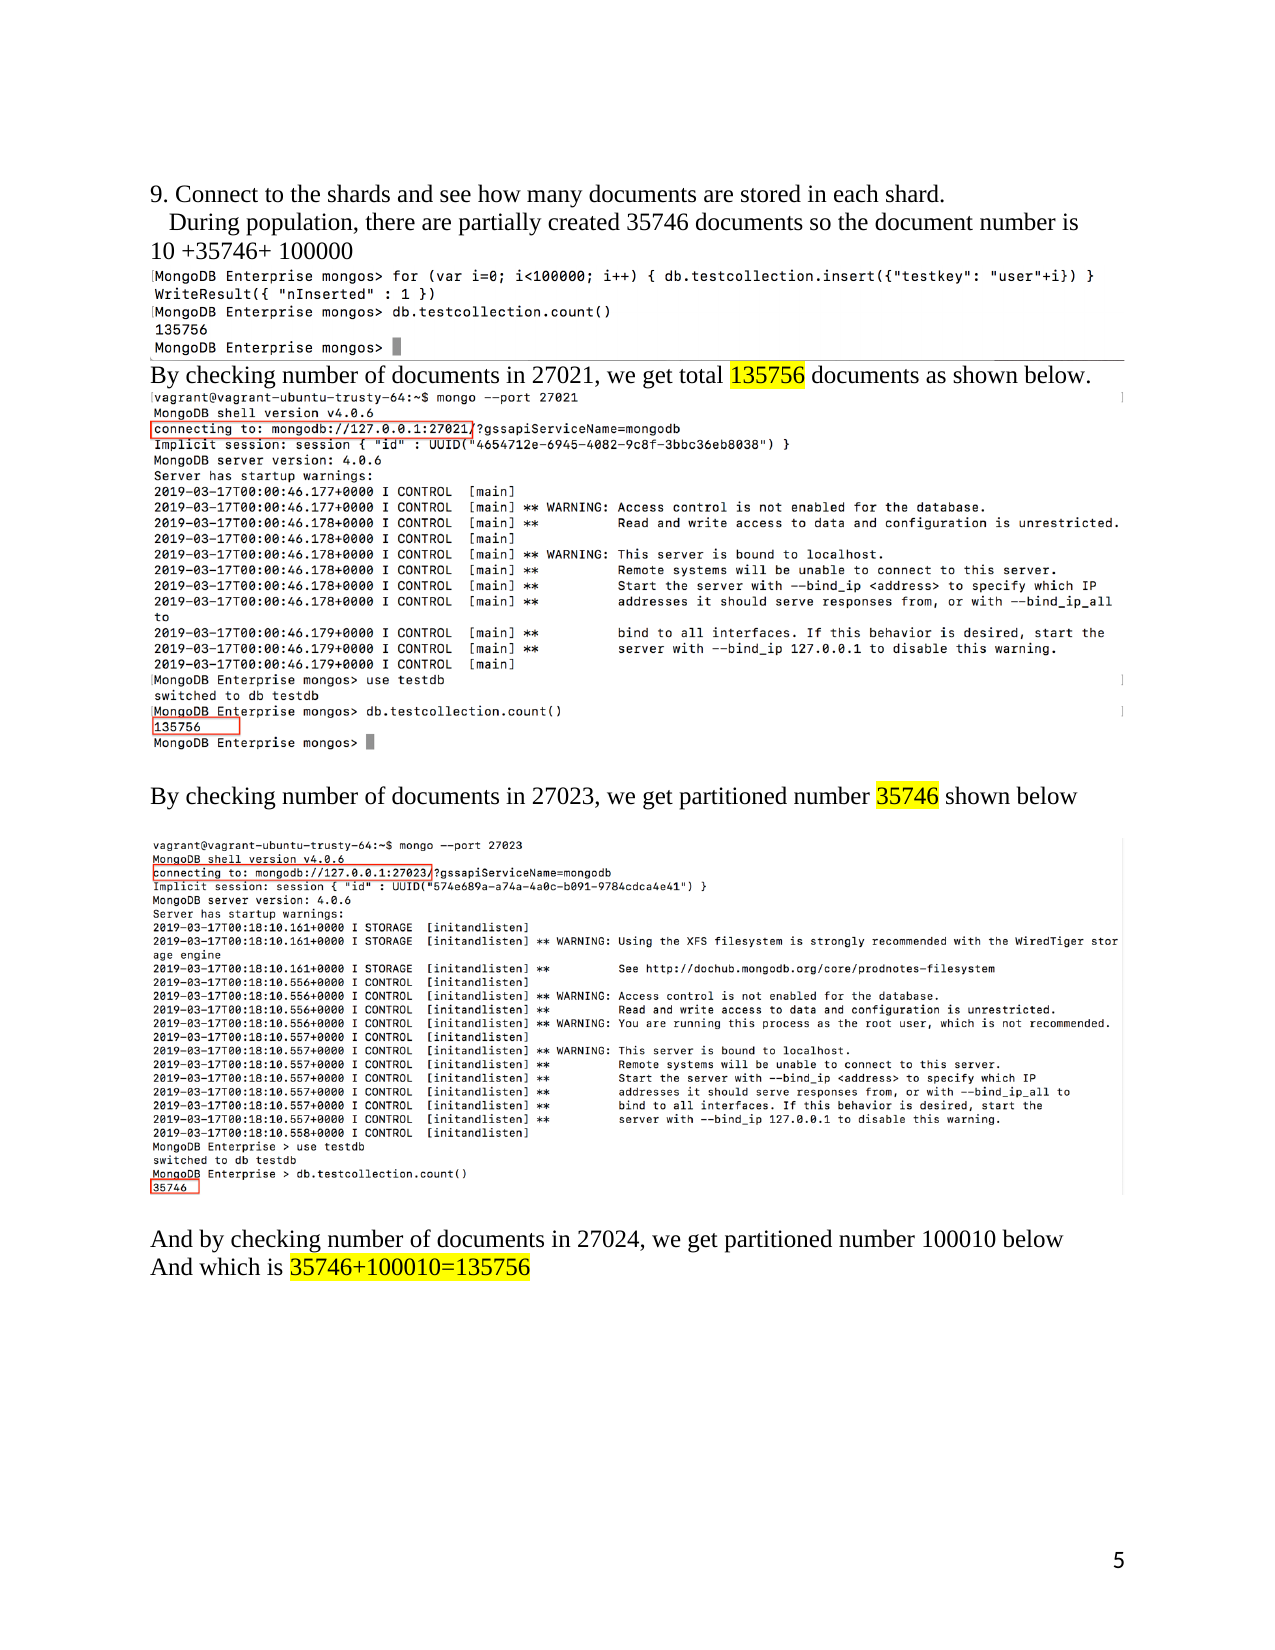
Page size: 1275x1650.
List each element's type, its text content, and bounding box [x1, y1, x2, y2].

text And by checking number of documents in 27024, we get partitioned number 100010 below [150, 1224, 1125, 1252]
text By checking number of documents in 27021, we get total 135756 documents as shown below. [150, 361, 730, 389]
picture [150, 265, 1125, 361]
picture [150, 389, 1124, 752]
text By checking number of documents in 27023, we get partitioned number 35746 shown below [939, 781, 1125, 809]
text 9. Connect to the shards and see how many documents are stored in each shard. [150, 179, 1125, 207]
text During population, there are partially created 35746 documents so the document number is [150, 207, 1125, 236]
text By checking number of documents in 27021, we get total 135756 documents as shown below. [805, 361, 1125, 389]
text And which is 35746+100010=135756 [150, 1252, 1125, 1281]
picture [150, 838, 1125, 1195]
text By checking number of documents in 27023, we get partitioned number 35746 shown below [150, 781, 876, 809]
text 10 +35746+ 100000 [150, 236, 1125, 265]
